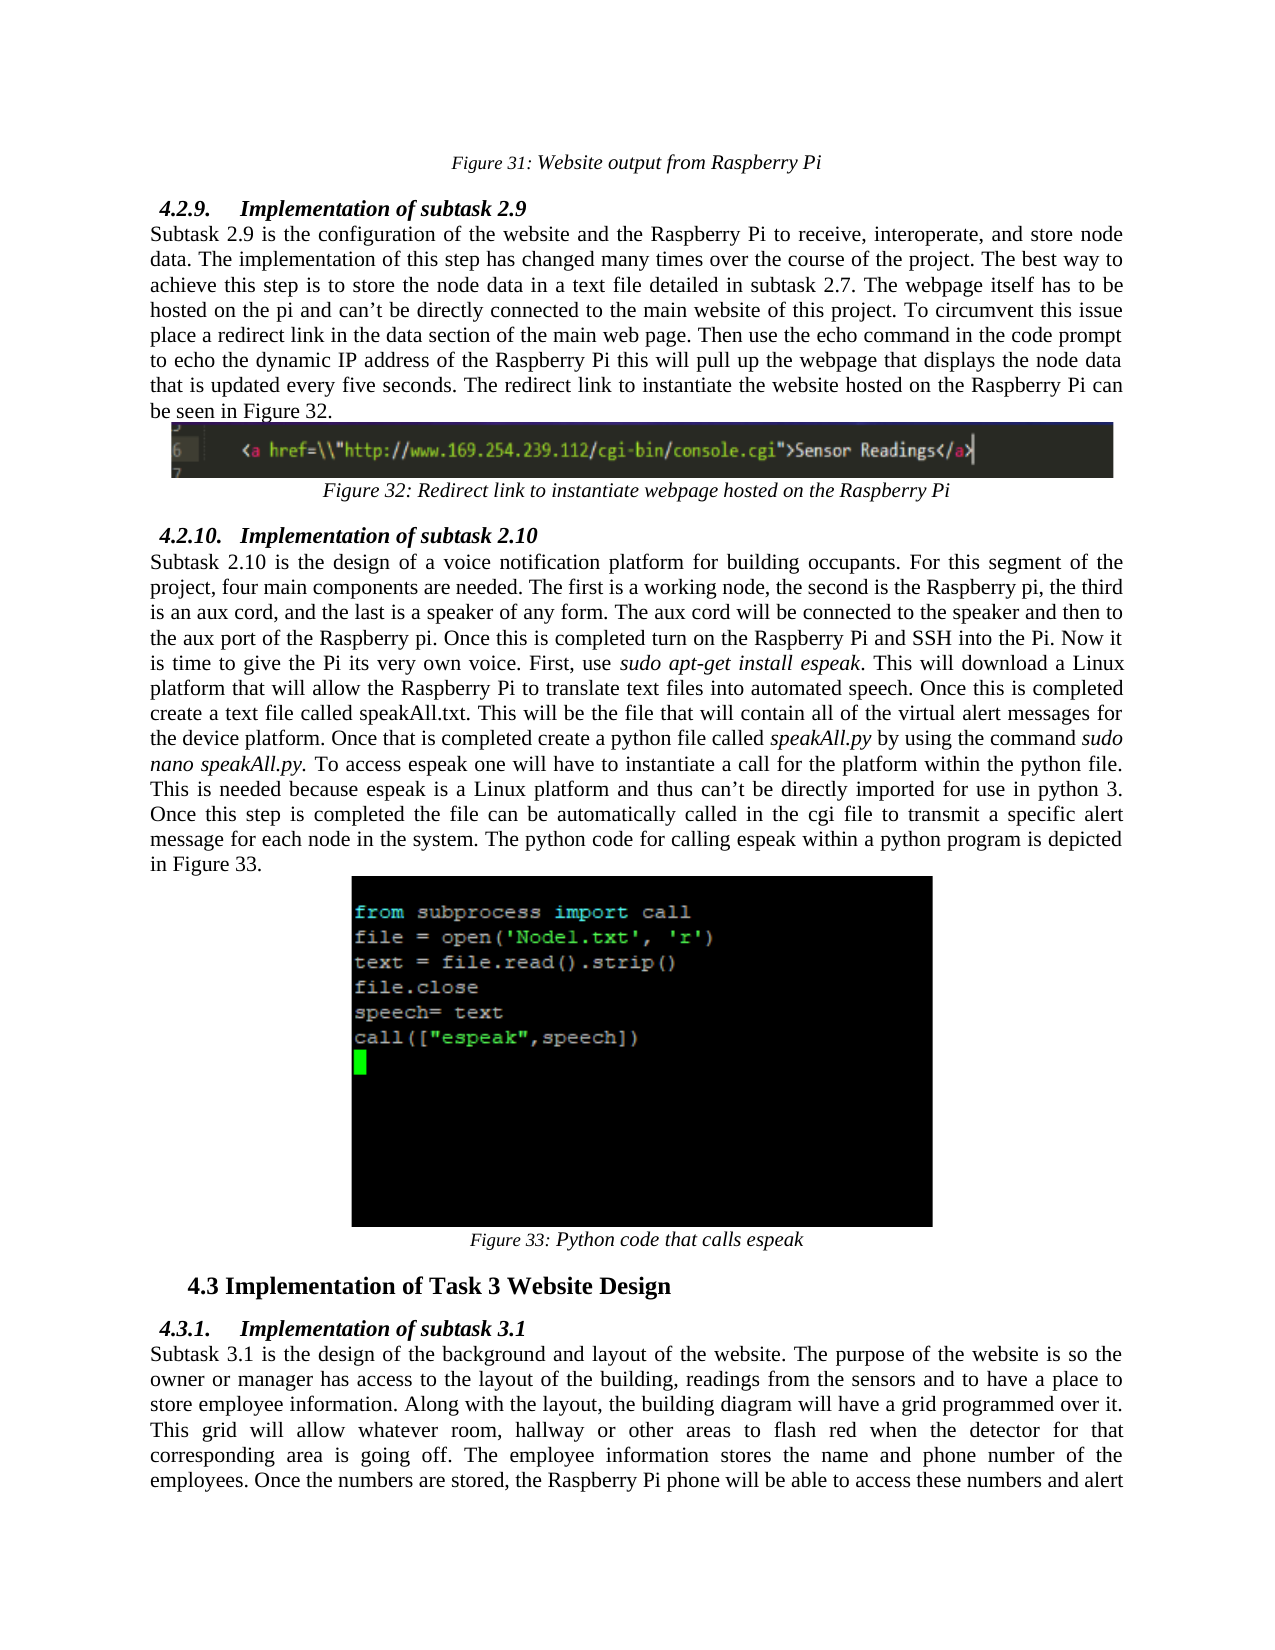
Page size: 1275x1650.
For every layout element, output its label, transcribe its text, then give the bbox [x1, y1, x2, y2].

list Implementation of subtask 3.1 [159, 1314, 1125, 1341]
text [150, 1341, 1125, 1492]
text Figure 32: Redirect link to instantiate webpage hosted on the Raspberry Pi [150, 478, 1125, 502]
text Figure 33: Python code that calls espeak [150, 1227, 1125, 1251]
picture [171, 422, 1114, 478]
text Subtask 2.9 is the configuration of the website and the Raspberry Pi to receive, interoperate, and store node data. The implementation of this step has changed many times over the course of the project. The best way to achieve this step is to store the node data in a text file detailed in subtask 2.7. The webpage itself has to be hosted on the pi and can’t be directly connected to the main website of this project. To circumvent this issue place a redirect link in the data section of the main web page. Then use the echo command in the code prompt to echo the dynamic IP address of the Raspberry Pi this will pull up the webpage that displays the node data that is updated every five seconds. The redirect link to instantiate the website hosted on the Raspberry Pi can be seen in Figure 32. [150, 221, 1125, 423]
subtitle Implementation of Task 3 Website Design [187, 1271, 1125, 1300]
text Figure 31: Website output from Raspberry Pi [150, 150, 1125, 174]
list Implementation of subtask 2.10 [159, 522, 1125, 549]
text Subtask 2.10 is the design of a voice notification platform for building occupants. For this segment of the project, four main components are needed. The first is a working node, the second is the Raspberry pi, the third is an aux cord, and the last is a speaker of any form. The aux cord will be connected to the speaker and then to the aux port of the Raspberry pi. Once this is completed turn on the Raspberry Pi and SSH into the Pi. Now it is time to give the Pi its very own voice. First, use sudo apt-get install espeak. This will download a Linux platform that will allow the Raspberry Pi to translate text files into automated speech. Once this is completed create a text file called speakAll.txt. This will be the file that will contain all of the virtual alert messages for the device platform. Once that is completed create a python file called speakAll.py by using the command sudo nano speakAll.py. To access espeak one will have to instantiate a call for the platform within the python file. This is needed because espeak is a Linux platform and thus can’t be directly imported for use in python 3. Once this step is completed the file can be automatically called in the cgi file to transmit a specific alert message for each node in the system. The python code for calling espeak within a python program is depicted in Figure 33. [150, 549, 1125, 877]
list Implementation of subtask 2.9 [159, 195, 1125, 221]
picture [351, 876, 933, 1227]
